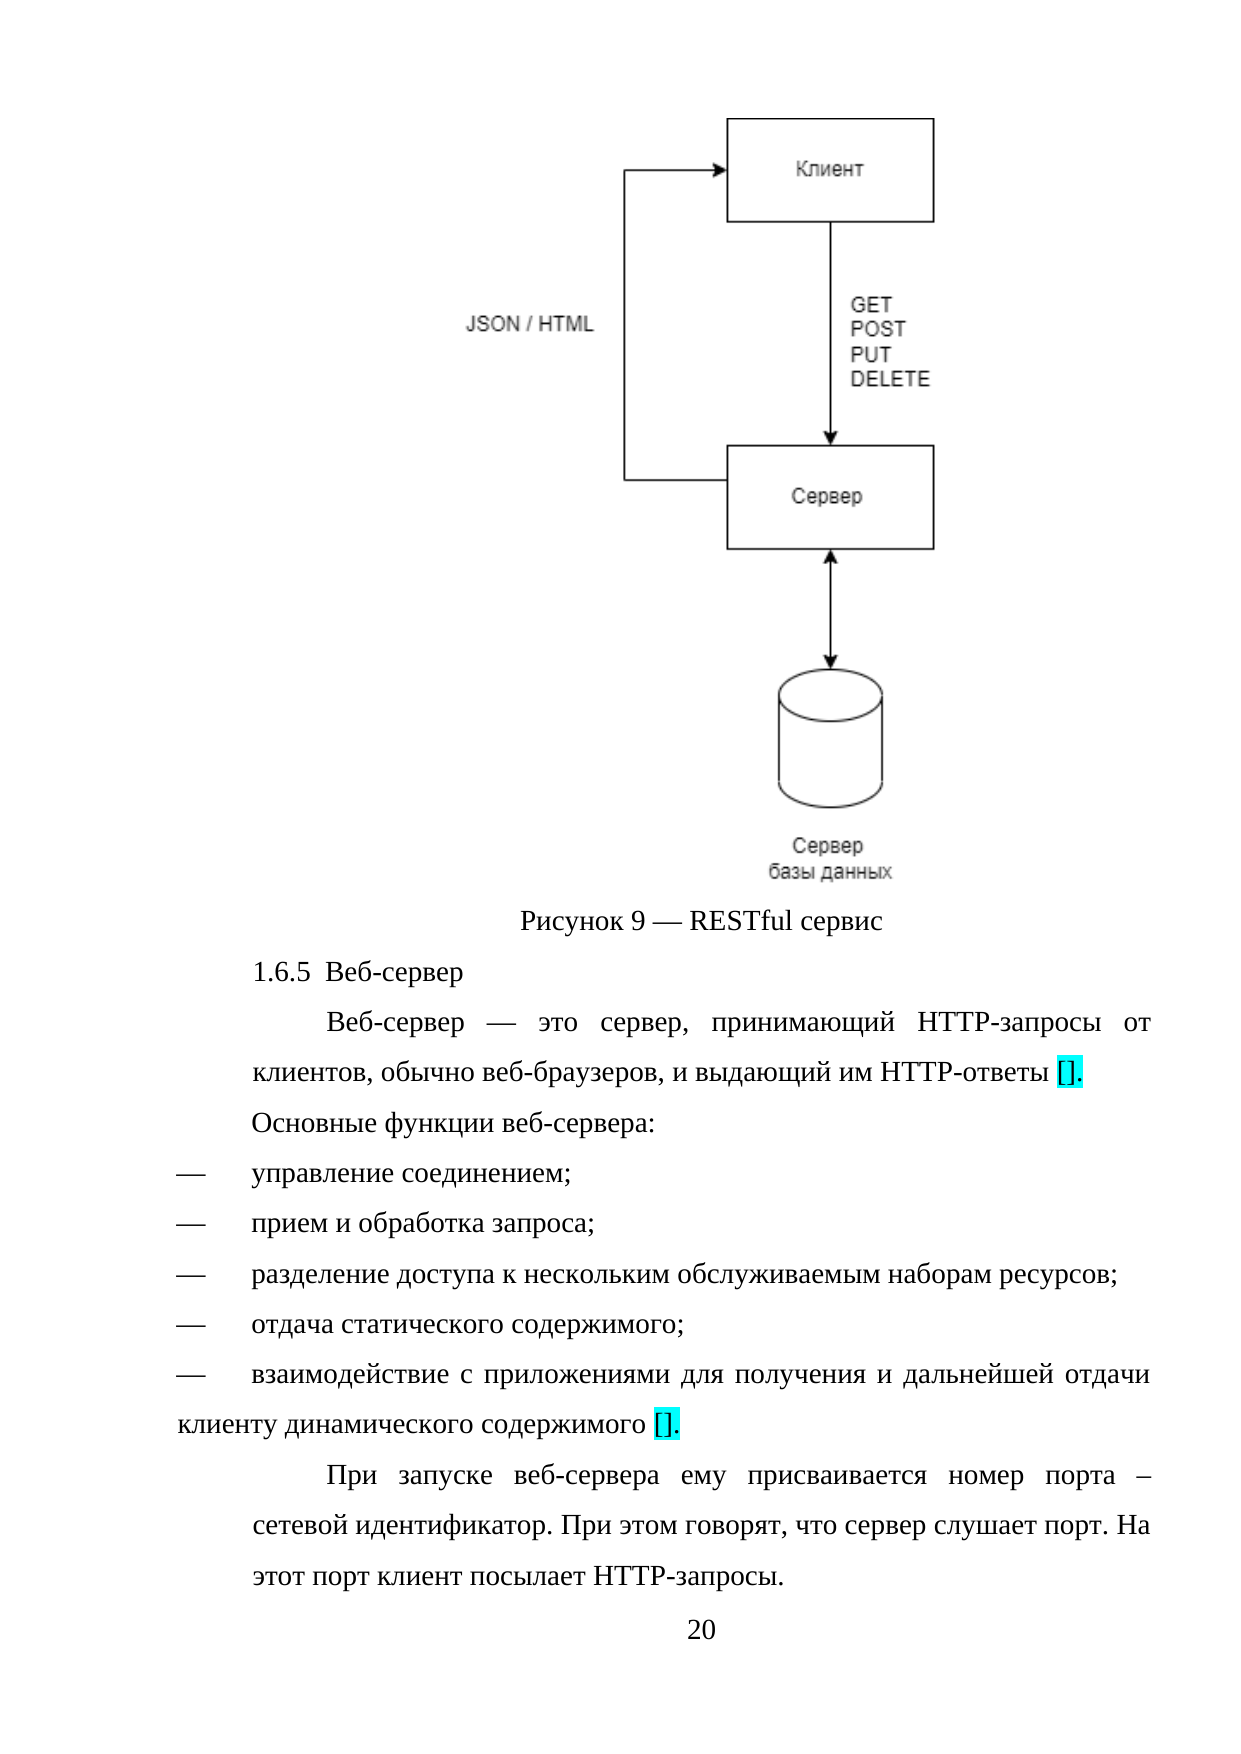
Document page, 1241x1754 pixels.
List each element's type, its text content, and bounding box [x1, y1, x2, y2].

list разделение доступа к нескольким обслуживаемым наборам ресурсов; [176, 1256, 1152, 1289]
picture [452, 118, 952, 886]
list Основные функции веб-сервера: [177, 1105, 1152, 1138]
text Веб-сервер [177, 954, 1152, 987]
list отдача статического содержимого; [176, 1306, 1152, 1339]
list прием и обработка запроса; [176, 1205, 1152, 1239]
text Веб-сервер — это сервер, принимающий HTTP-запросы от клиентов, обычно веб-браузеров, и выдающий им HTTP-ответы []. [252, 1004, 1152, 1088]
text Рисунок 9 — RESTful сервис [177, 903, 1152, 937]
list взаимодействие с приложениями для получения и дальнейшей отдачи клиенту динамического содержимого []. [176, 1356, 1152, 1440]
list управление соединением; [176, 1155, 1152, 1189]
text При запуске веб-сервера ему присваивается номер порта – сетевой идентификатор. При этом говорят, что сервер слушает порт. На этот порт клиент посылает HTTP-запросы. [252, 1457, 1152, 1591]
